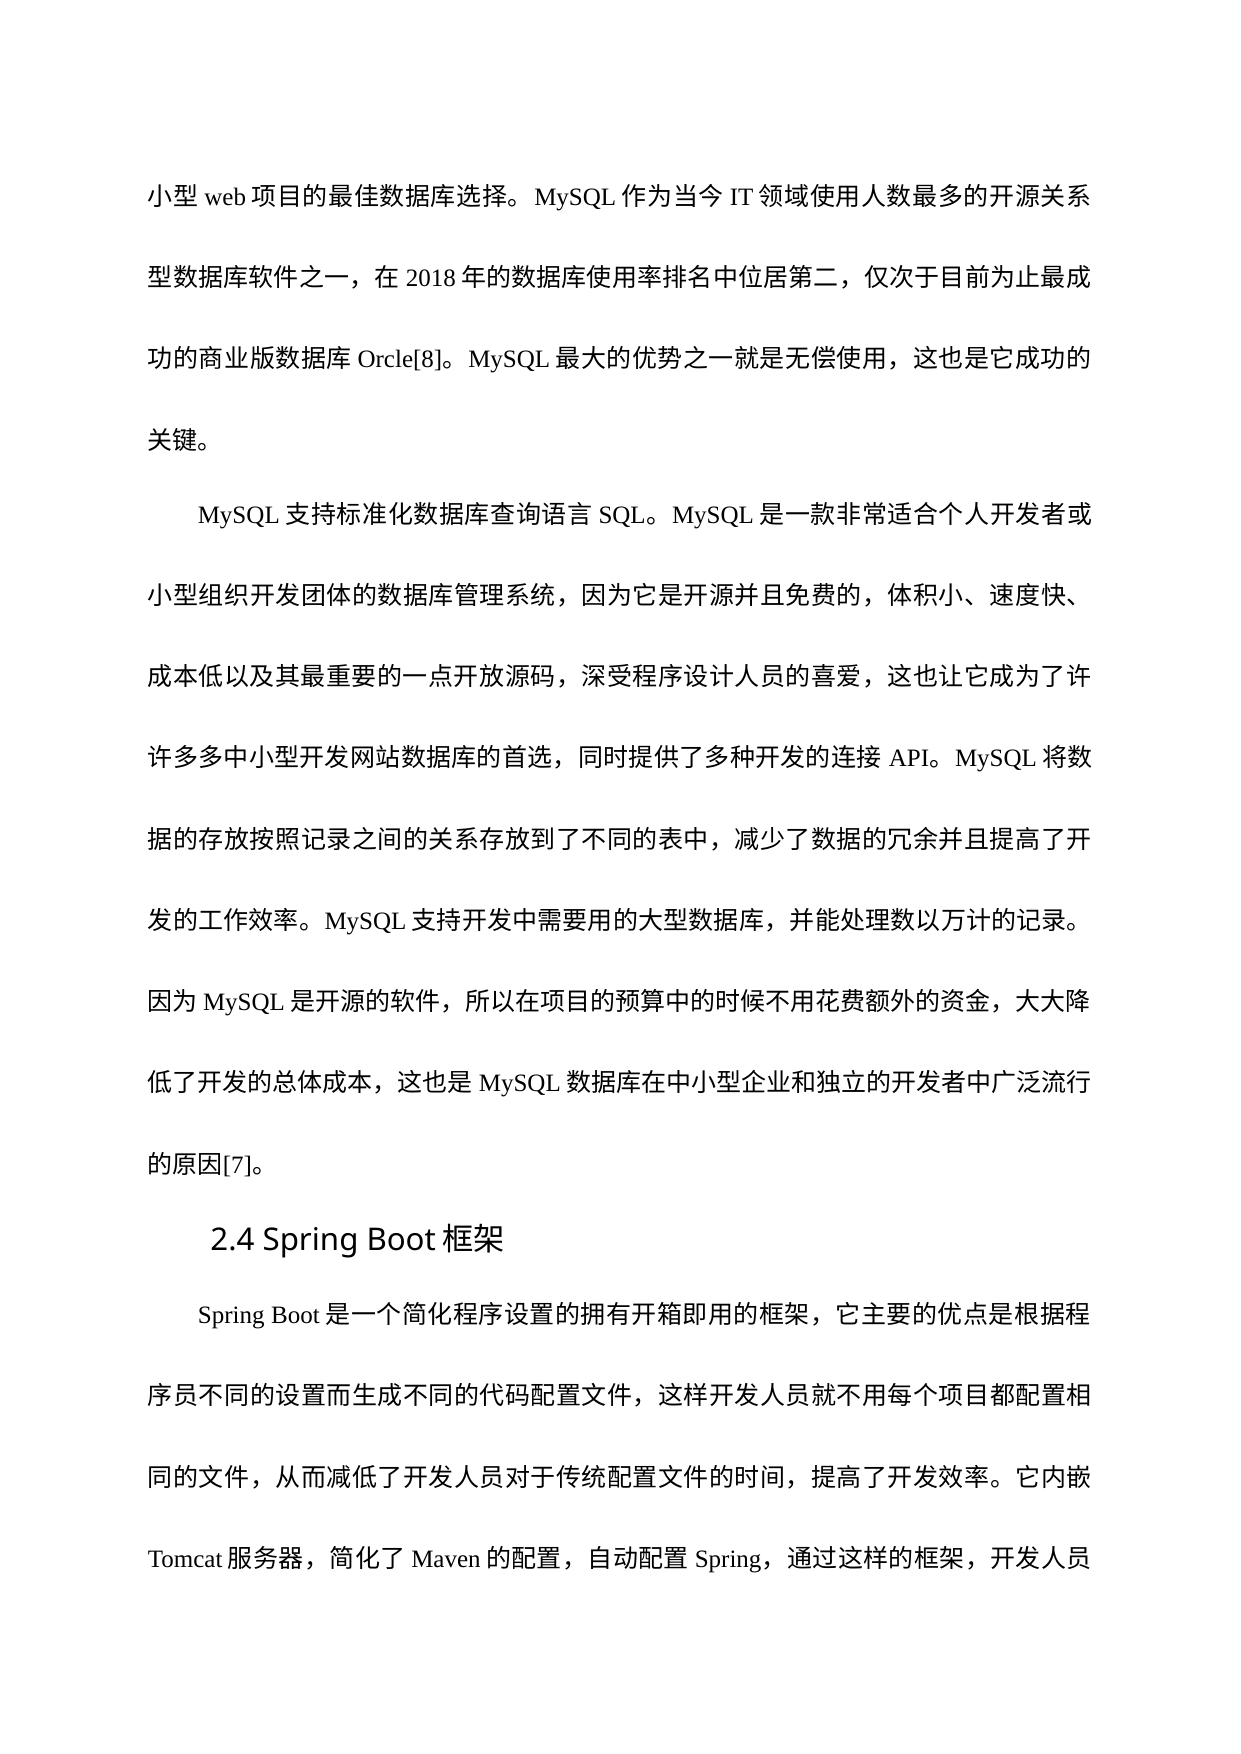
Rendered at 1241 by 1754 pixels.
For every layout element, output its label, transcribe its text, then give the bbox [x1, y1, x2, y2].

subtitle 2.4 Spring Boot框架 [148, 1204, 1092, 1269]
text MySQL支持标准化数据库查询语言SQL。MySQL是一款非常适合个人开发者或小型组织开发团体的数据库管理系统，因为它是开源并且免费的，体积小、速度快、成本低以及其最重要的一点开放源码，深受程序设计人员的喜爱，这也让它成为了许许多多中小型开发网站数据库的首选，同时提供了多种开发的连接API。MySQL将数据的存放按照记录之间的关系存放到了不同的表中，减少了数据的冗余并且提高了开发的工作效率。MySQL支持开发中需要用的大型数据库，并能处理数以万计的记录。因为MySQL是开源的软件，所以在项目的预算中的时候不用花费额外的资金，大大降低了开发的总体成本，这也是MySQL数据库在中小型企业和独立的开发者中广泛流行的原因[7]。 [148, 480, 1092, 1195]
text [148, 162, 1092, 471]
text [148, 1280, 1092, 1589]
